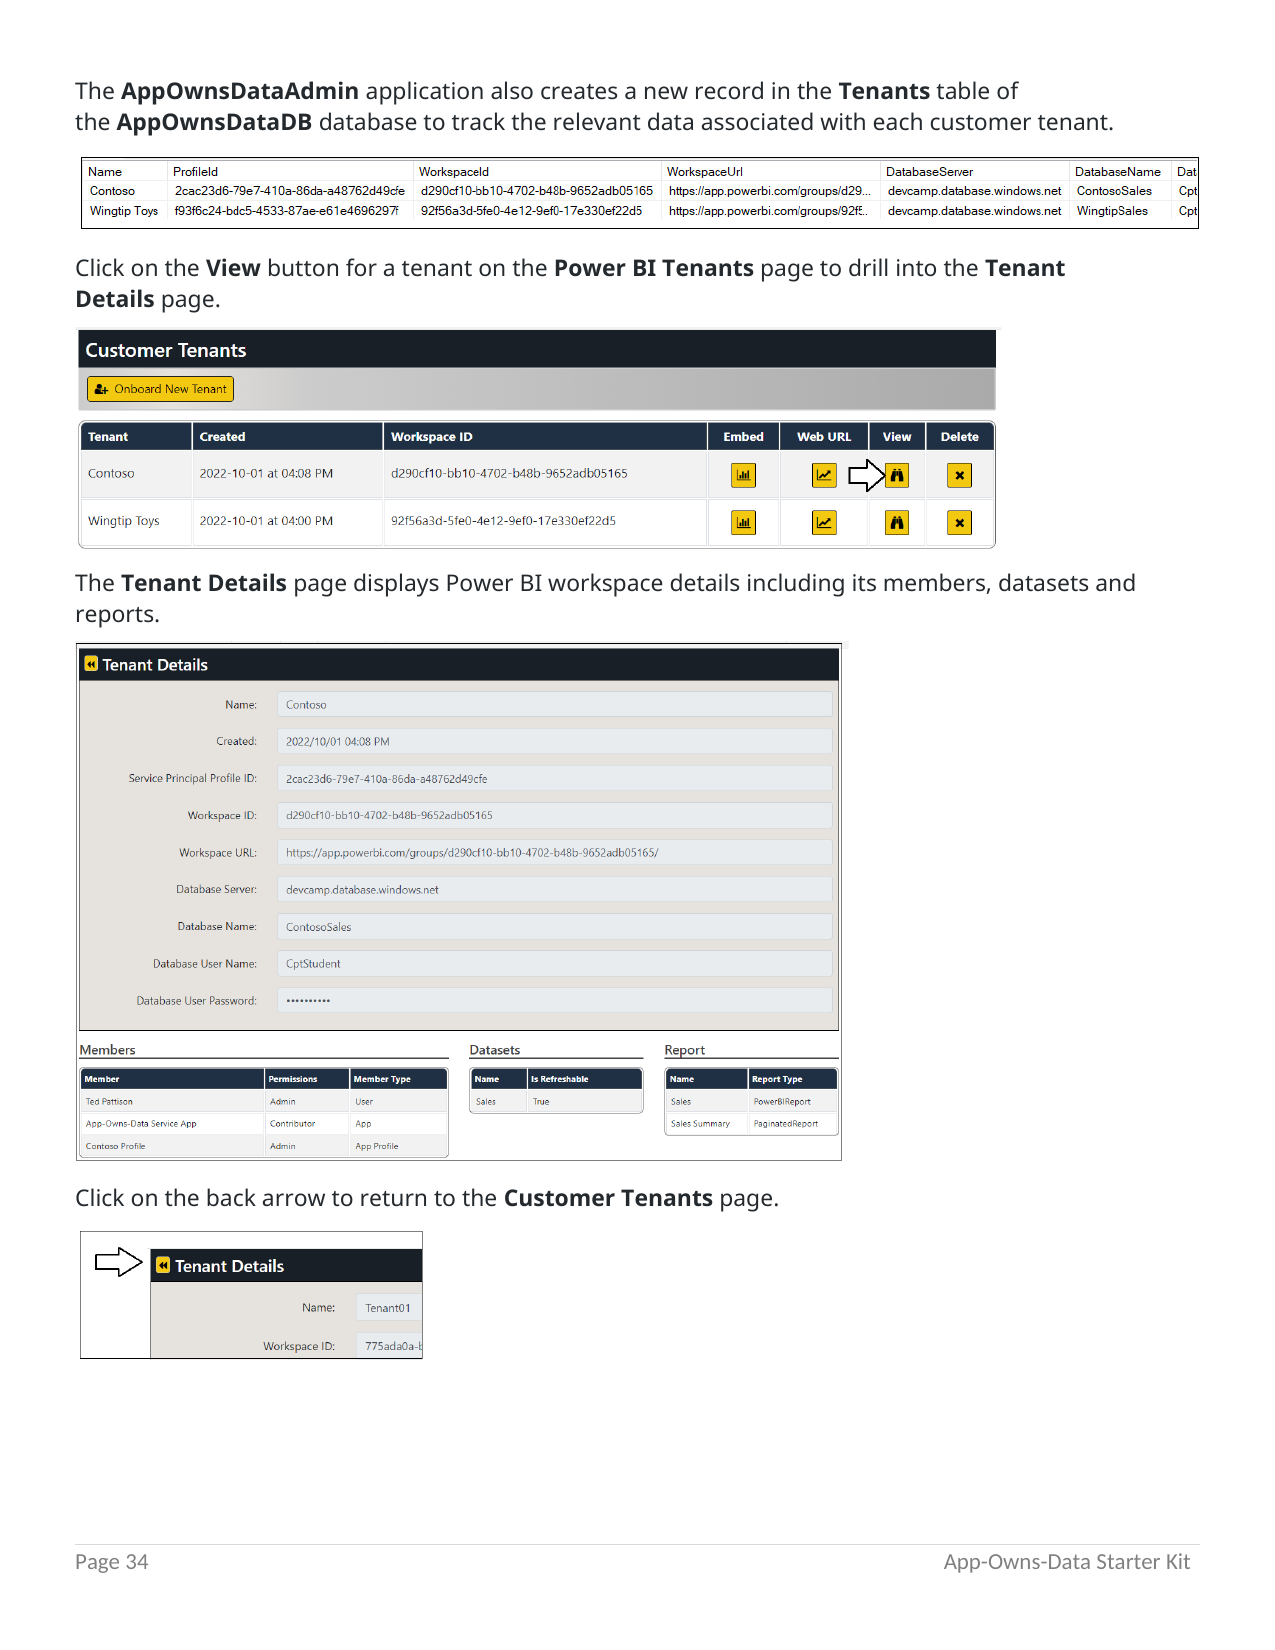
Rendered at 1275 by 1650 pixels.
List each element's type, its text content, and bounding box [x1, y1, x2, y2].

text The Tenant Details page displays Power BI workspace details including its members, datasets and reports. [75, 567, 1200, 629]
text Click on the back arrow to return to the Customer Tenants page. [75, 1182, 1200, 1213]
text Click on the View button for a tenant on the Power BI Tenants page to drill into the Tenant Details page. [75, 252, 1200, 314]
picture [75, 641, 849, 1170]
picture [75, 150, 1200, 240]
picture [75, 1225, 429, 1363]
picture [75, 327, 1002, 554]
text The AppOwnsDataAdmin application also creates a new record in the Tenants table of the AppOwnsDataDB database to track the relevant data associated with each customer tenant. [75, 75, 1200, 137]
